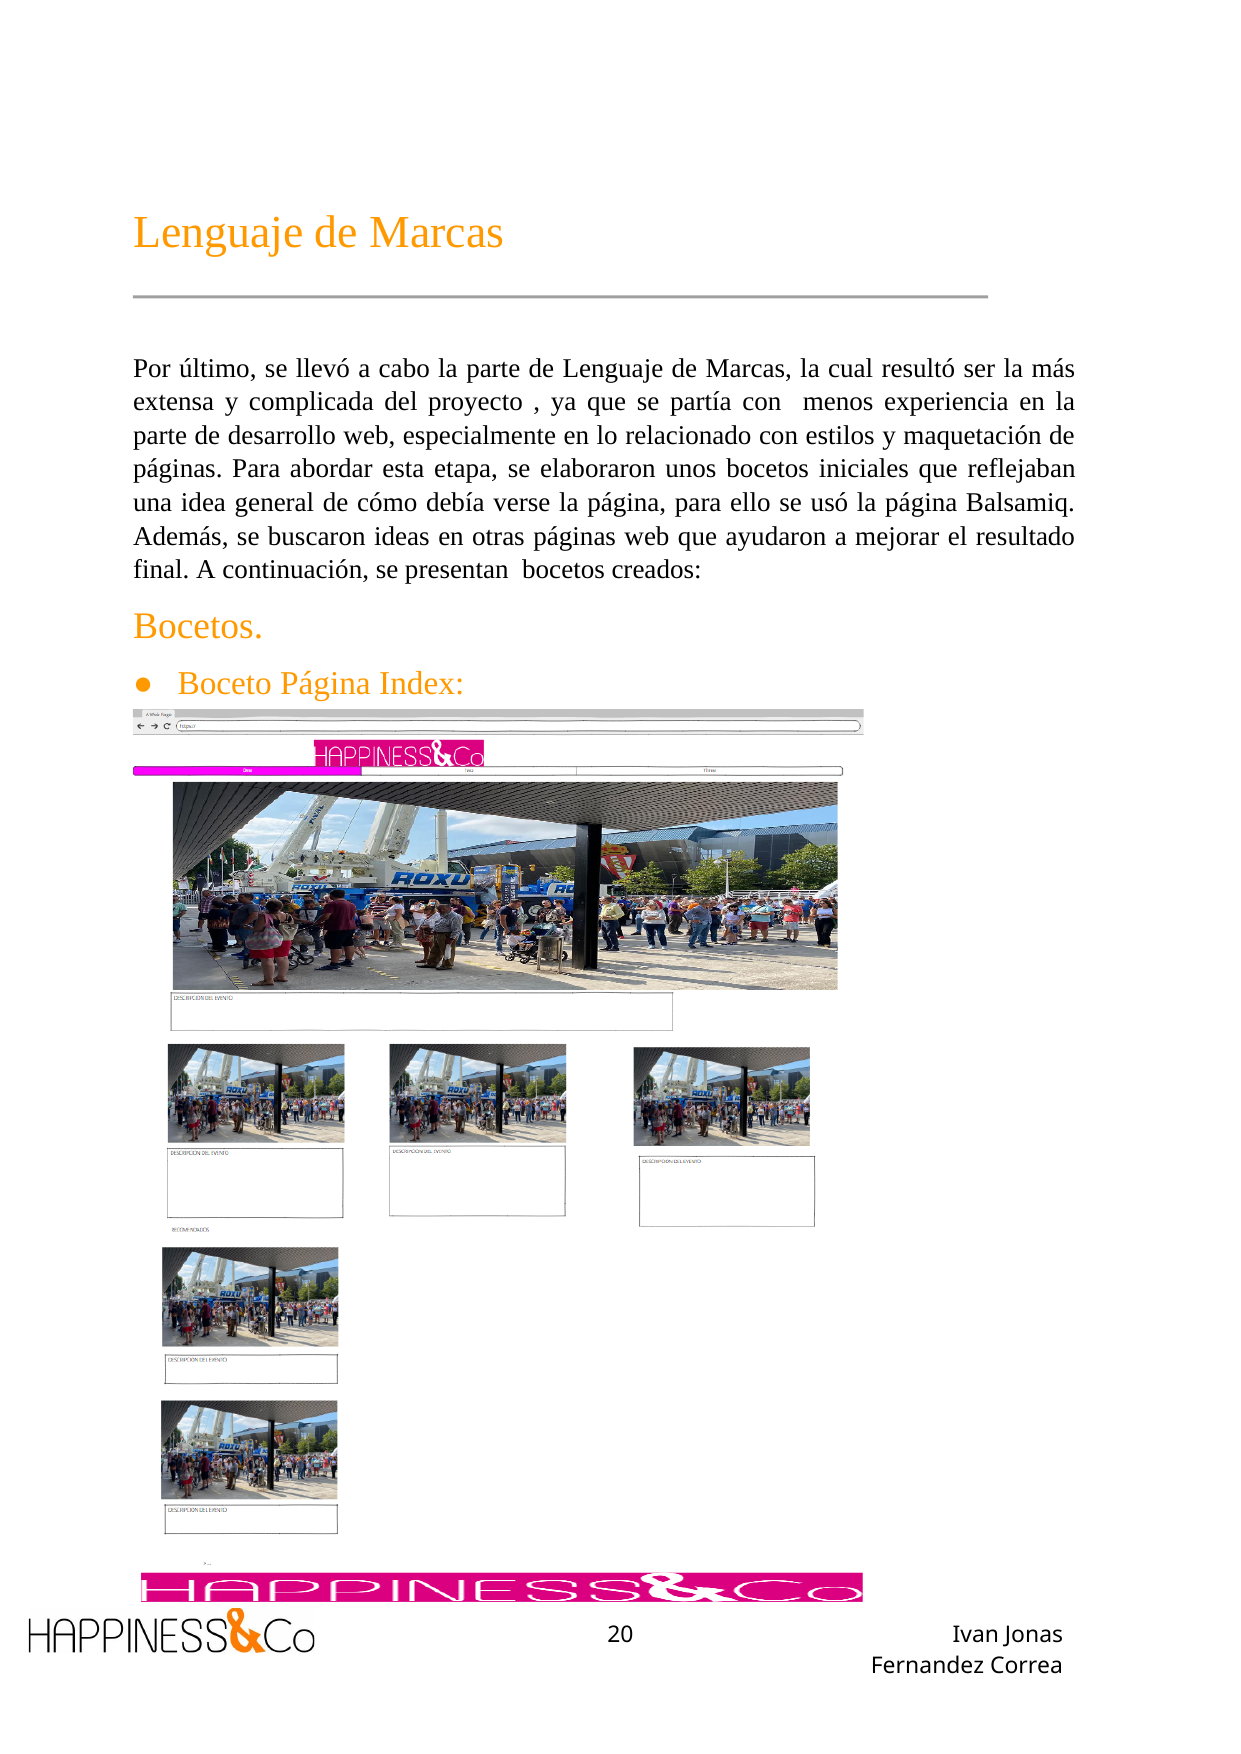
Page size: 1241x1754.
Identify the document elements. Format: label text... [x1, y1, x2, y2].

subtitle Bocetos. [133, 603, 1077, 646]
subtitle Lenguaje de Marcas [133, 205, 1077, 258]
text Por último, se llevó a cabo la parte de Lenguaje de Marcas, la cual resultó ser la más extensa y complicada del proyecto , ya que se partía con menos experiencia en la parte de desarrollo web, especialmente en lo relacionado con estilos y maquetación de páginas. Para abordar esta etapa, se elaboraron unos bocetos iniciales que reflejaban una idea general de cómo debía verse la página, para ello se usó la página Balsamiq. Además, se buscaron ideas en otras páginas web que ayudaron a mejorar el resultado final. A continuación, se presentan bocetos creados: [133, 352, 1077, 584]
picture [28, 1608, 315, 1653]
subtitle Boceto Página Index: [133, 663, 1077, 701]
picture [132, 709, 864, 1603]
